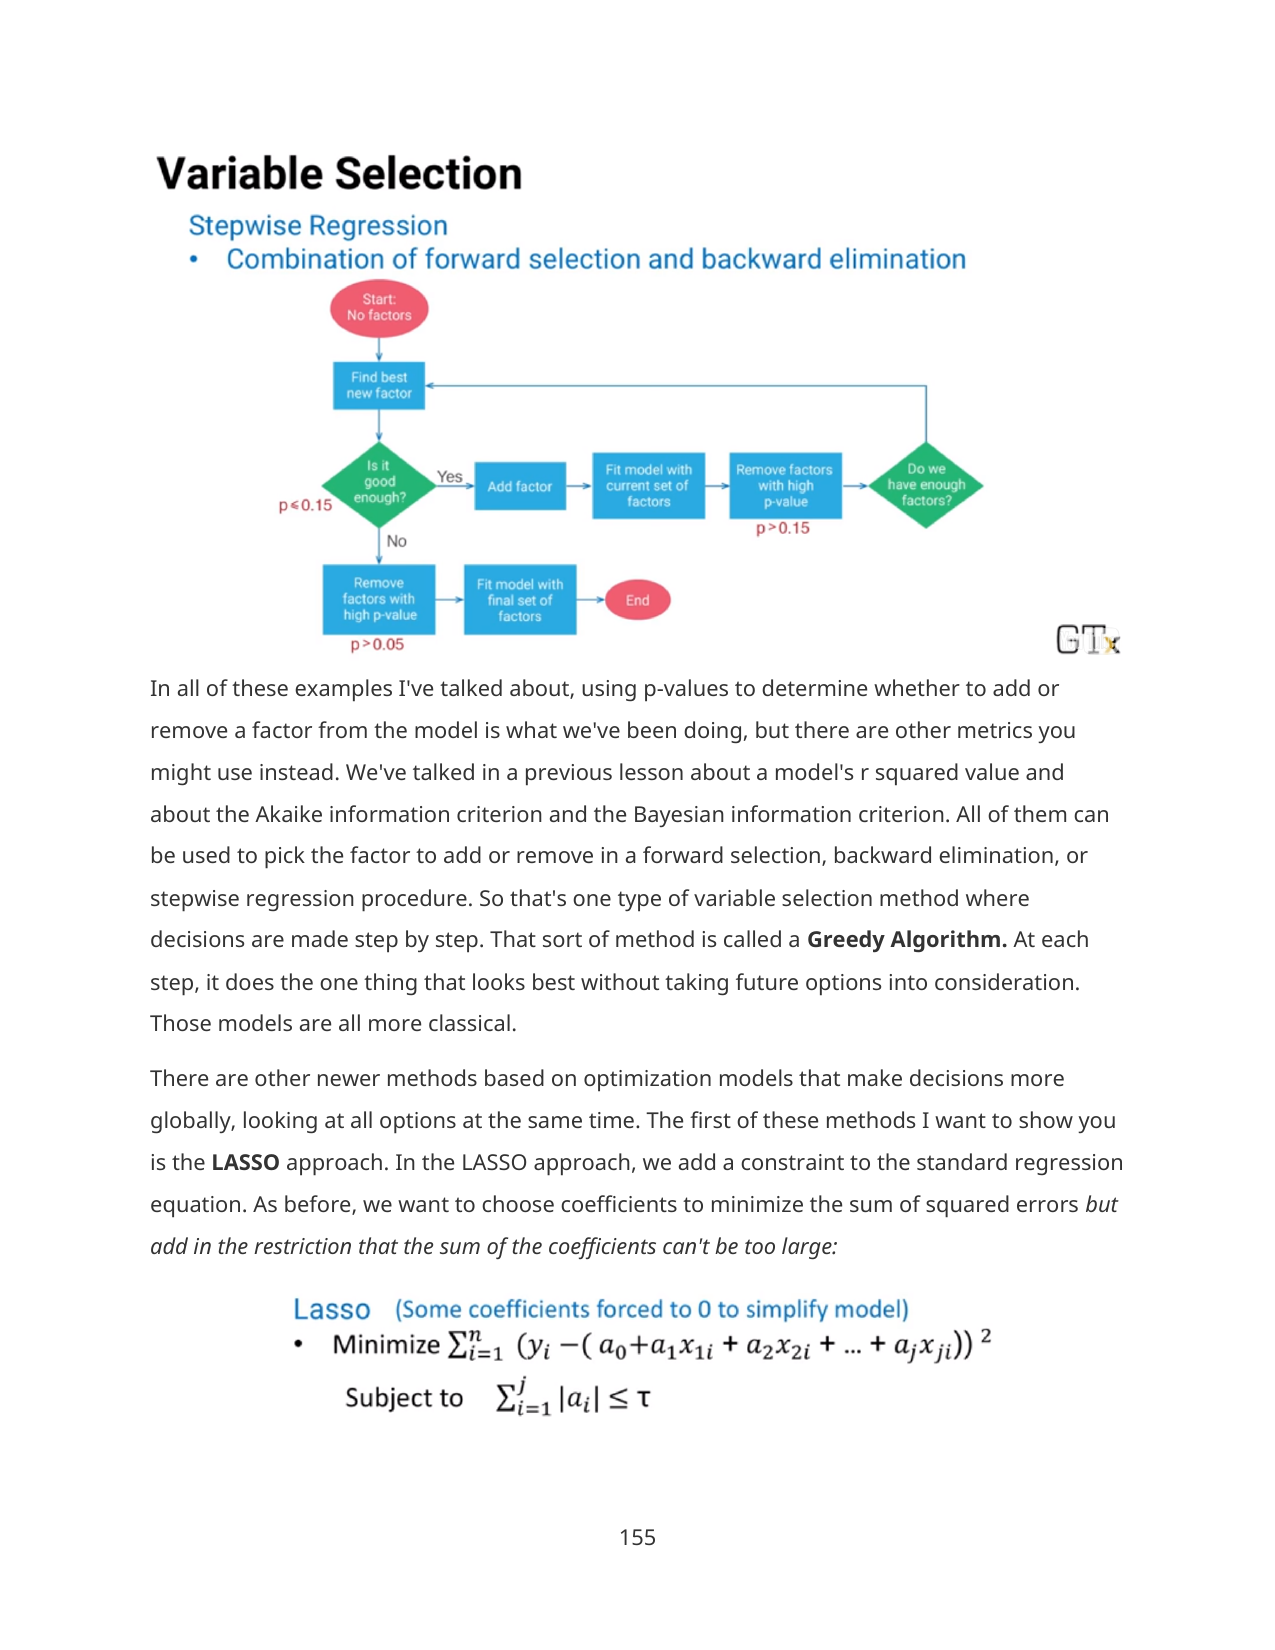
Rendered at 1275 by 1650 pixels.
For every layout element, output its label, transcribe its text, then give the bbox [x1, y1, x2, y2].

picture [150, 150, 1125, 661]
text There are other newer methods based on optimization models that make decisions more globally, looking at all options at the same time. The first of these methods I want to show you is the LASSO approach. In the LASSO approach, we add a constraint to the standard regression equation. As before, we want to choose coefficients to minimize the sum of squared errors but add in the restriction that the sum of the coefficients can't be too large: [150, 1063, 1125, 1261]
picture [284, 1285, 997, 1423]
text In all of these examples I've talked about, using p-values to determine whether to add or remove a factor from the model is what we've been doing, but there are other metrics you might use instead. We've talked in a previous lesson about a model's r squared value and about the Akaike information criterion and the Bayesian information criterion. All of them can be used to pick the factor to add or remove in a forward selection, backward elimination, or stepwise regression procedure. So that's one type of variable selection method where decisions are made step by step. That sort of method is called a Greedy Algorithm. At each step, it does the one thing that looks best without taking future options into consideration. Those models are all more classical. [150, 661, 1125, 1038]
